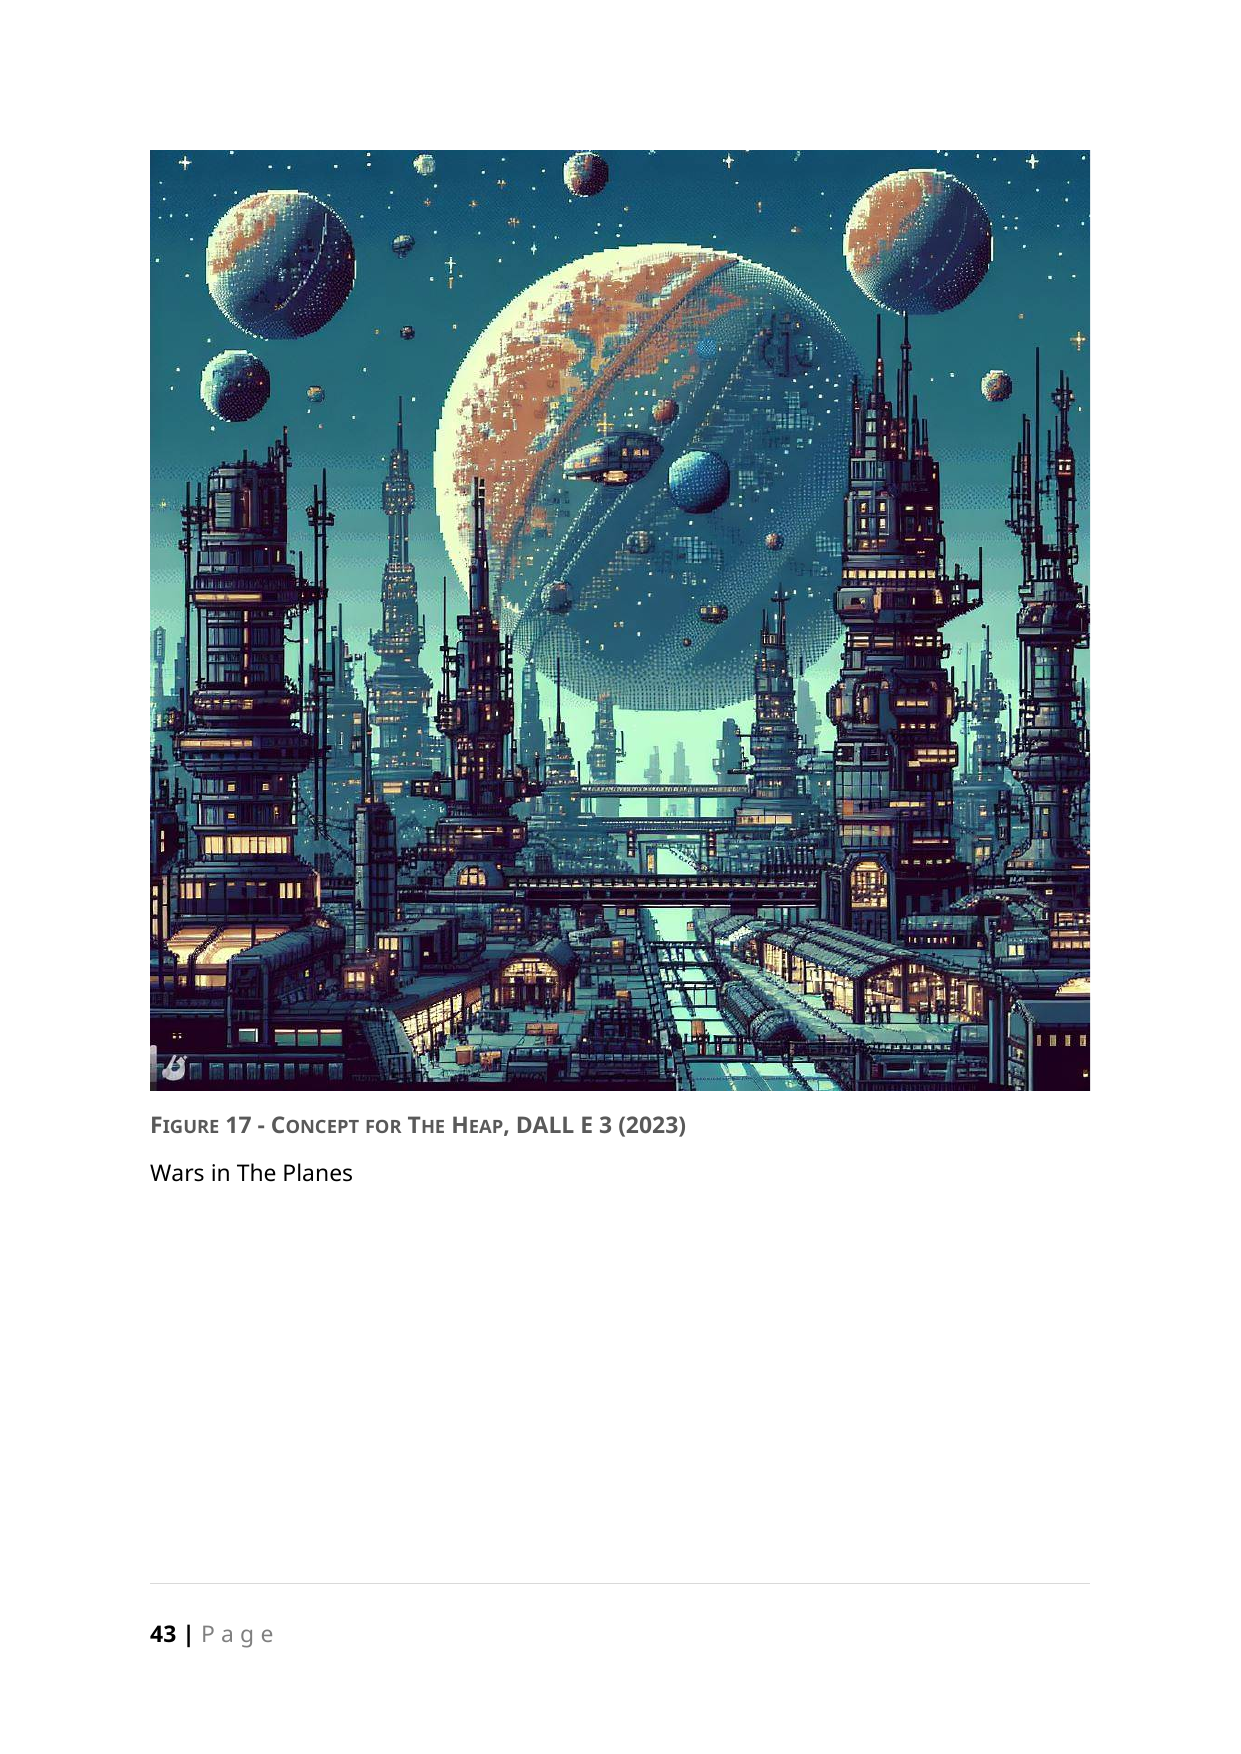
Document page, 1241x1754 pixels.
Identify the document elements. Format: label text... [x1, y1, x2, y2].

picture [150, 150, 1091, 1091]
text Figure 17 - Concept for The Heap, DALL E 3 (2023) [150, 1109, 1090, 1141]
text Wars in The Planes [150, 1157, 1090, 1188]
